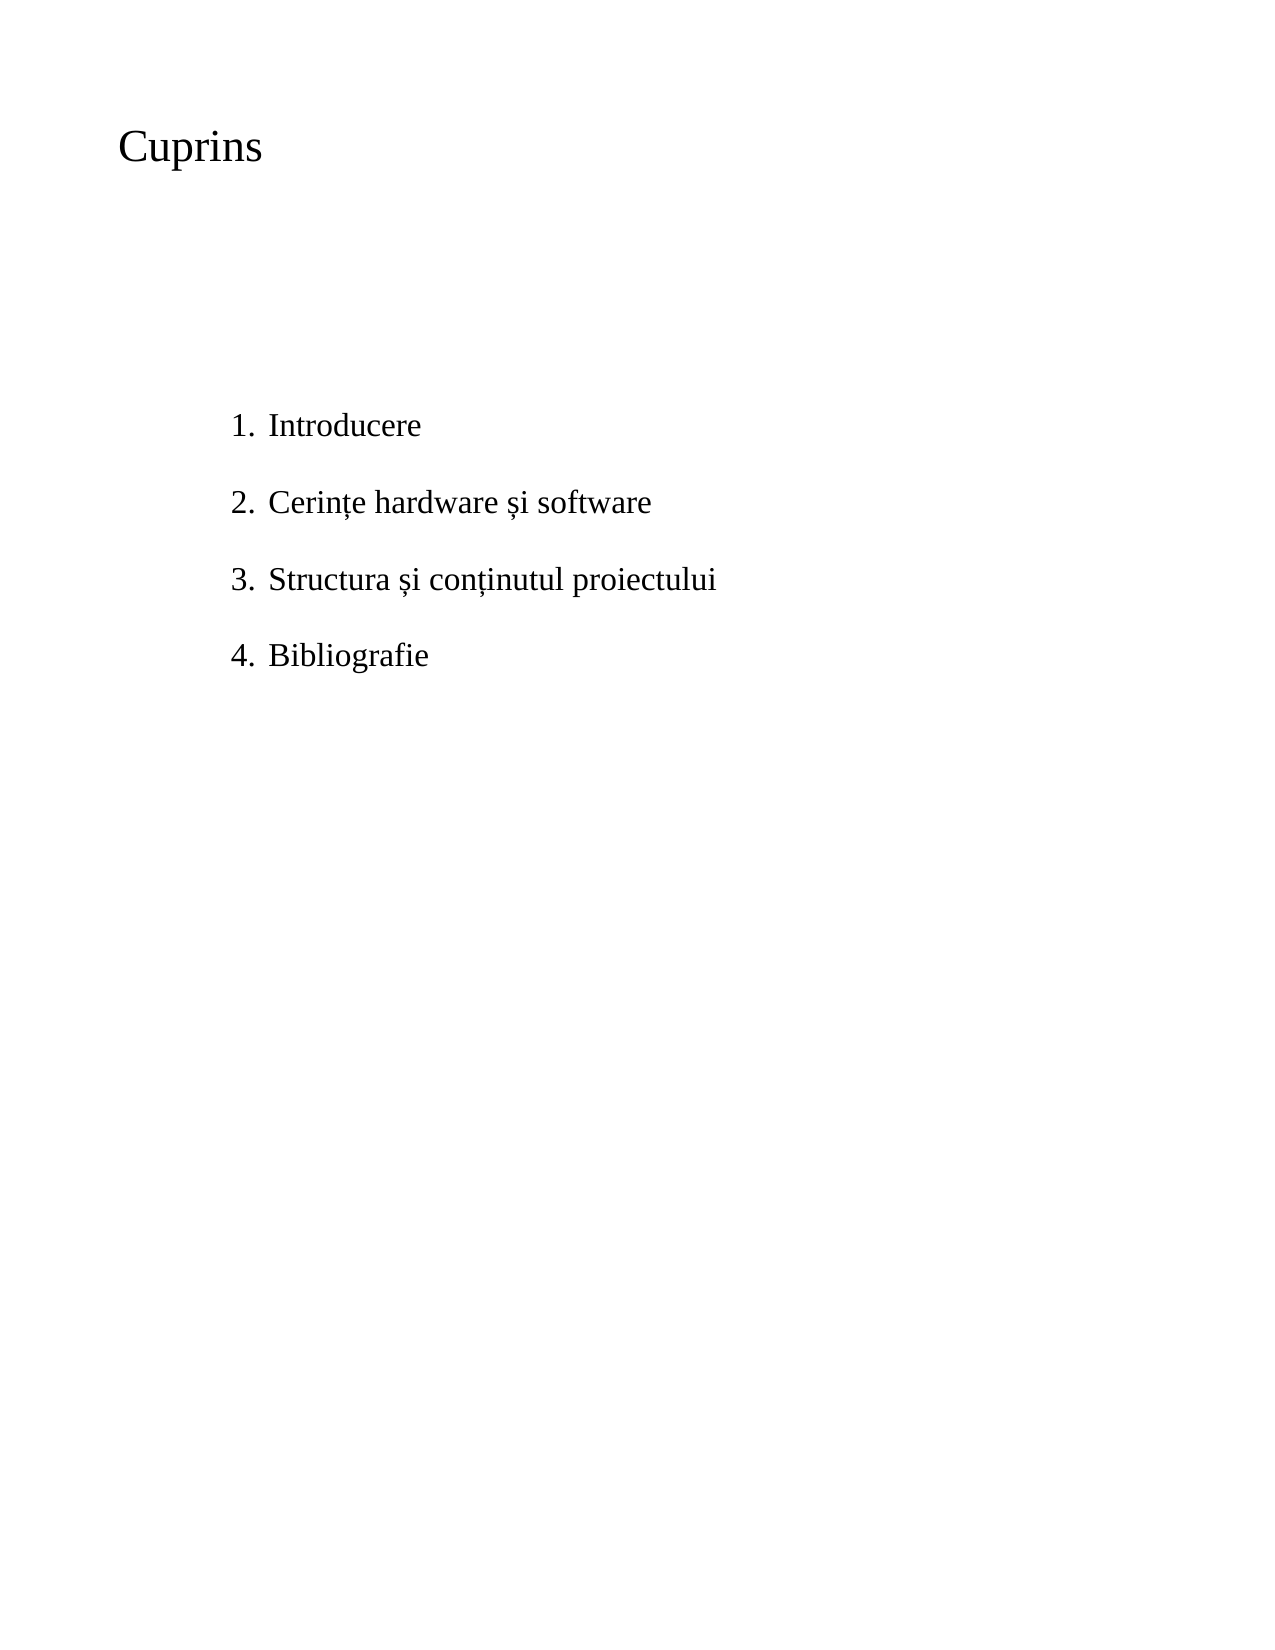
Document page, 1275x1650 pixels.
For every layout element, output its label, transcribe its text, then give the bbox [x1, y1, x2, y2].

list Bibliografie [231, 636, 1157, 674]
list Cerințe hardware și software [231, 482, 1157, 521]
list Structura și conținutul proiectului [231, 559, 1157, 597]
list Introducere [231, 406, 1157, 444]
text Cuprins [118, 118, 1157, 171]
